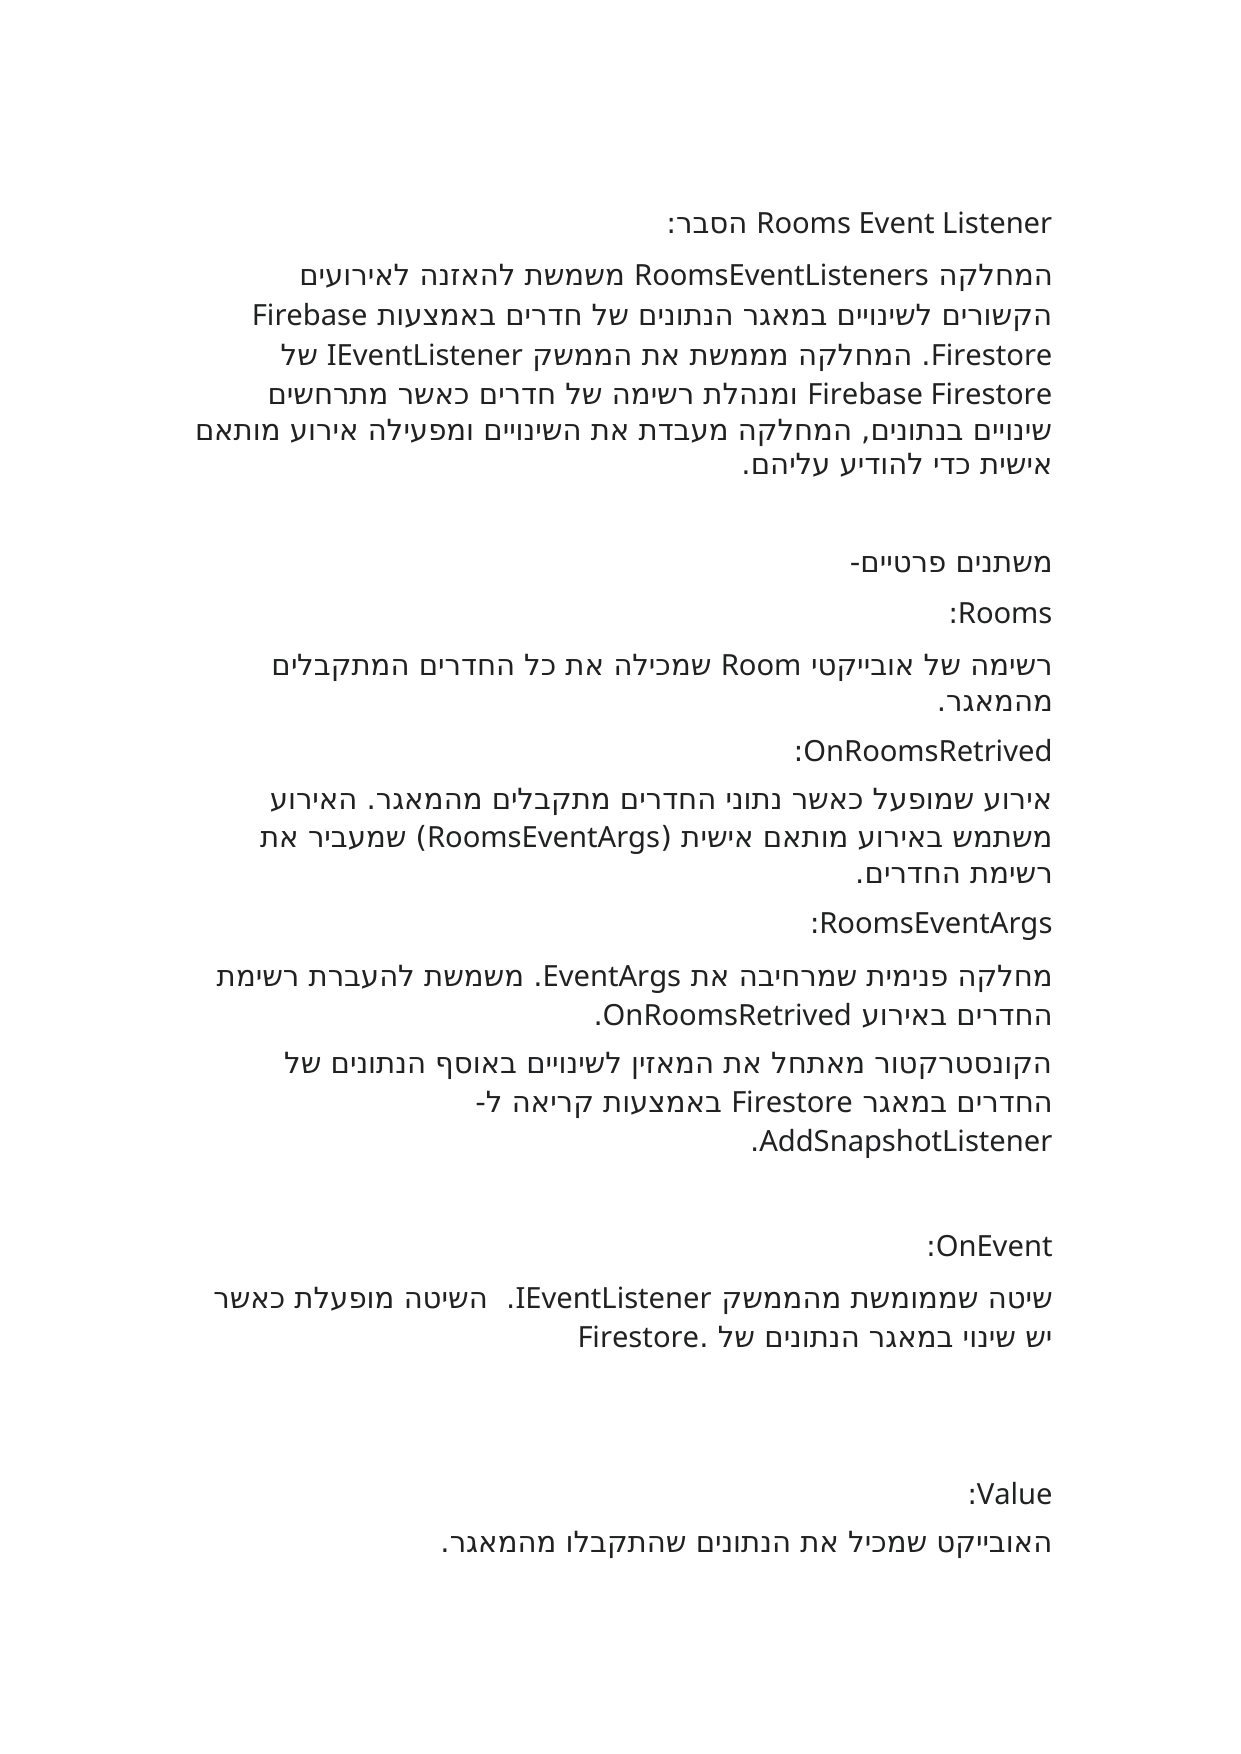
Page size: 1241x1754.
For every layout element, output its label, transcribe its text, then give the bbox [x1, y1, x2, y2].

text אירוע שמופעל כאשר נתוני החדרים מתקבלים מהמאגר. האירוע משתמש באירוע מותאם אישית (RoomsEventArgs) שמעביר את רשימת החדרים. [187, 783, 1053, 890]
text מחלקה פנימית שמרחיבה את EventArgs. משמשת להעברת רשימת החדרים באירוע OnRoomsRetrived. [187, 955, 1053, 1034]
text RoomsEventArgs: [187, 903, 1053, 942]
text משתנים פרטיים- [187, 546, 1053, 580]
text OnEvent: [187, 1225, 1053, 1264]
text OnRoomsRetrived: [187, 731, 1053, 770]
text רשימה של אובייקטי Room שמכילה את כל החדרים המתקבלים מהמאגר. [187, 644, 1053, 718]
text הקונסטרקטור מאתחל את המאזין לשינויים באוסף הנתונים של החדרים במאגר Firestore באמצעות קריאה ל- AddSnapshotListener. [187, 1047, 1053, 1160]
text האובייקט שמכיל את הנתונים שהתקבלו מהמאגר. [187, 1526, 1053, 1559]
text Rooms Event Listener הסבר: [187, 202, 1053, 242]
text שיטה שממומשת מהממשק IEventListener. השיטה מופעלת כאשר יש שינוי במאגר הנתונים של .Firestore [187, 1277, 1053, 1356]
text המחלקה RoomsEventListeners משמשת להאזנה לאירועים הקשורים לשינויים במאגר הנתונים של חדרים באמצעות Firebase Firestore. המחלקה מממשת את הממשק IEventListener של Firebase Firestore ומנהלת רשימה של חדרים כאשר מתרחשים שינויים בנתונים, המחלקה מעבדת את השינויים ומפעילה אירוע מותאם אישית כדי להודיע עליהם. [187, 254, 1053, 481]
text Value: [187, 1473, 1053, 1513]
text Rooms: [187, 592, 1053, 632]
